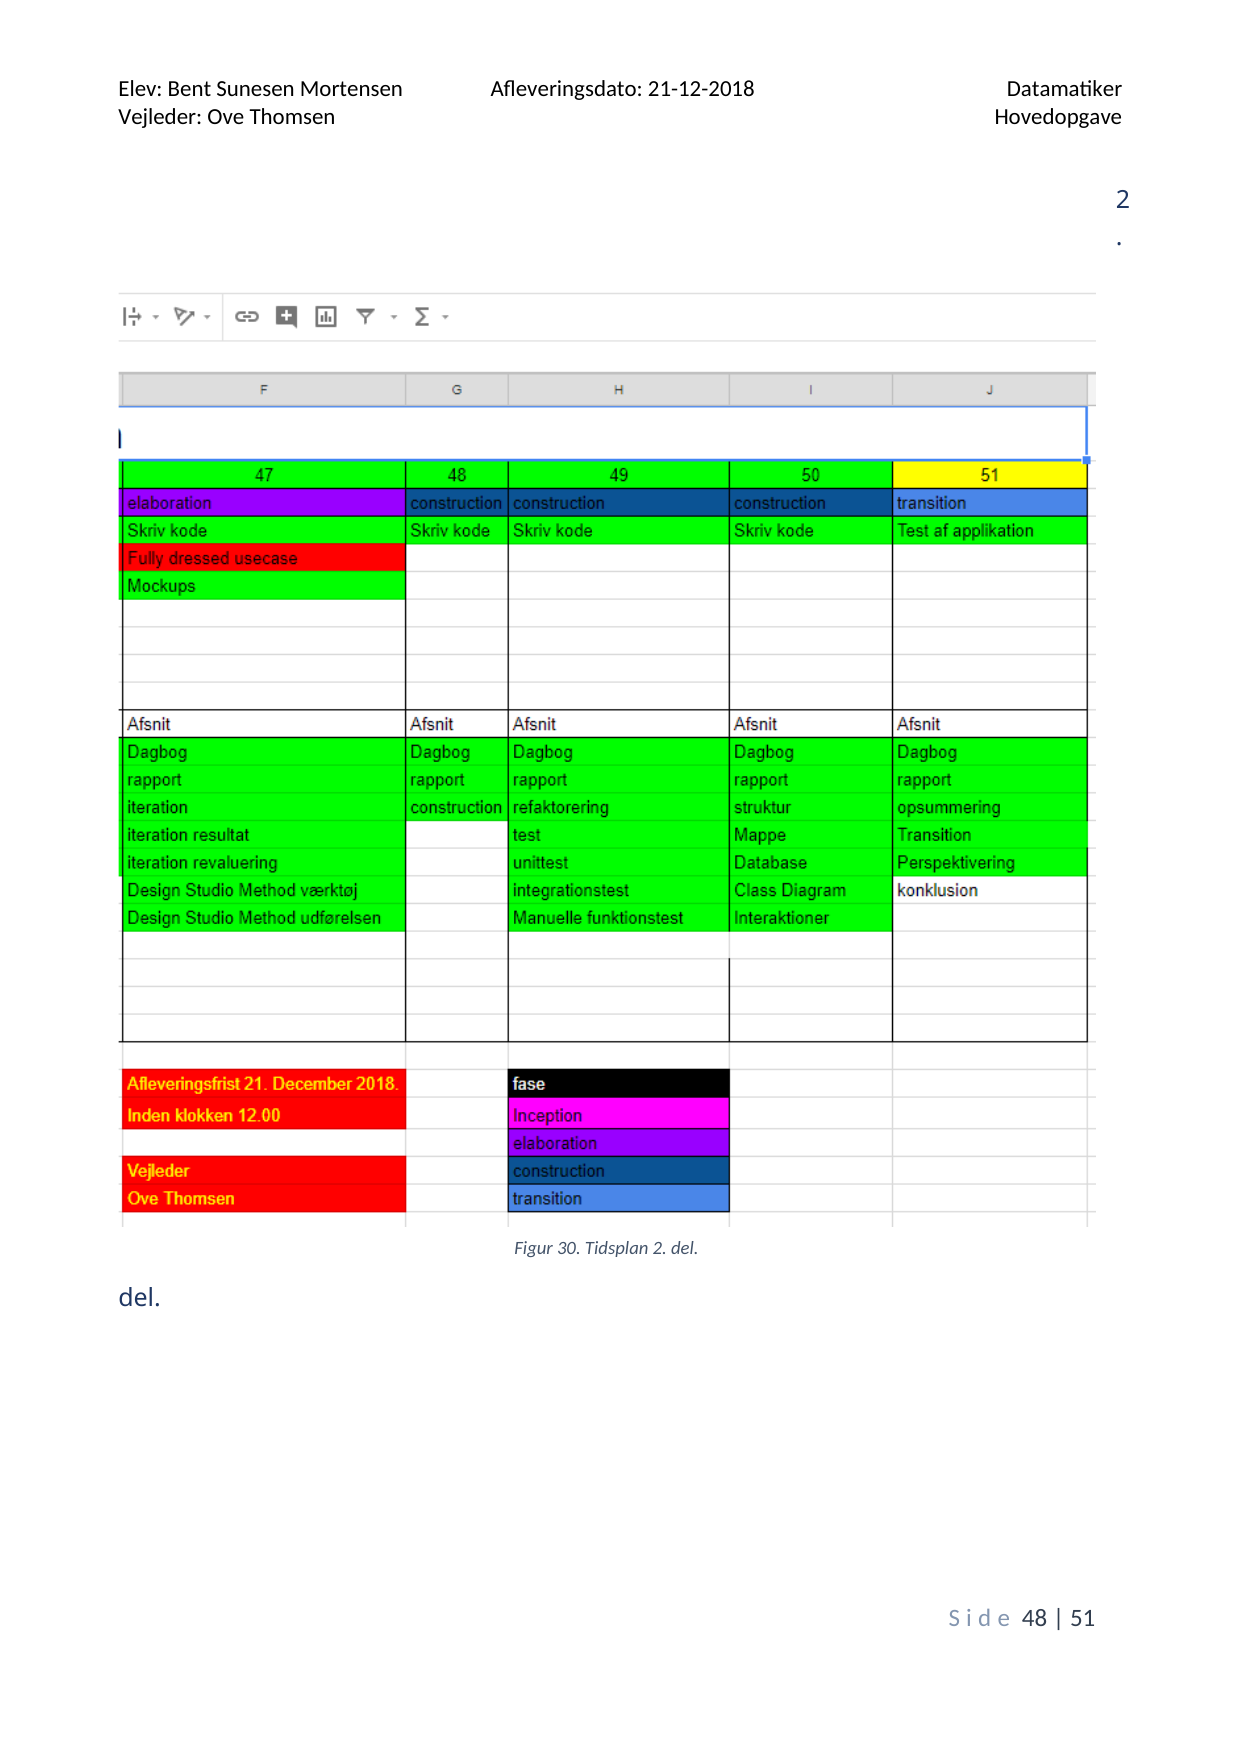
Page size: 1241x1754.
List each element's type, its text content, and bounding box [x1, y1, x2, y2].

picture [118, 210, 1096, 1227]
